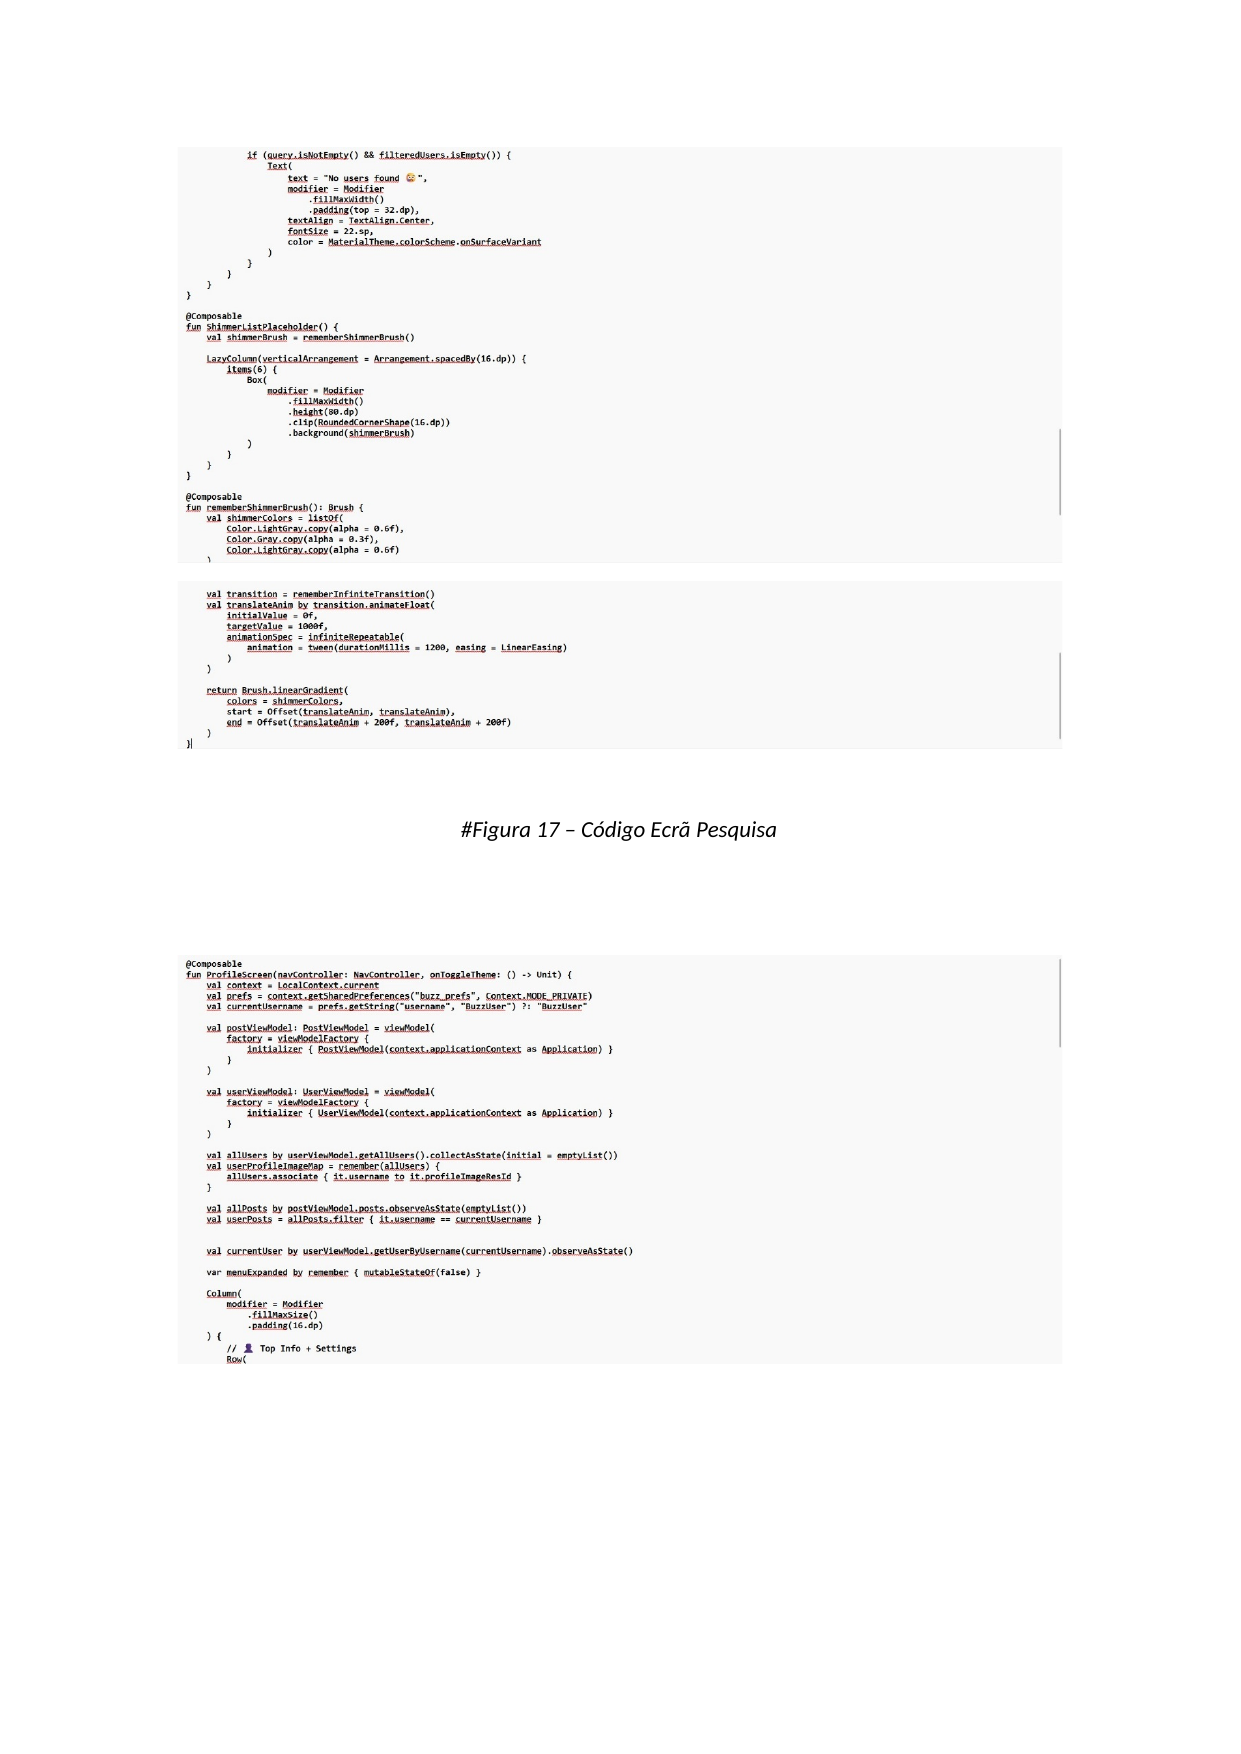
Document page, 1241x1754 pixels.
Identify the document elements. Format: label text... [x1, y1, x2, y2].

picture [177, 581, 1063, 749]
text #Figura 17 – Código Ecrã Pesquisa [177, 815, 1063, 843]
picture [177, 147, 1063, 563]
picture [177, 955, 1063, 1364]
